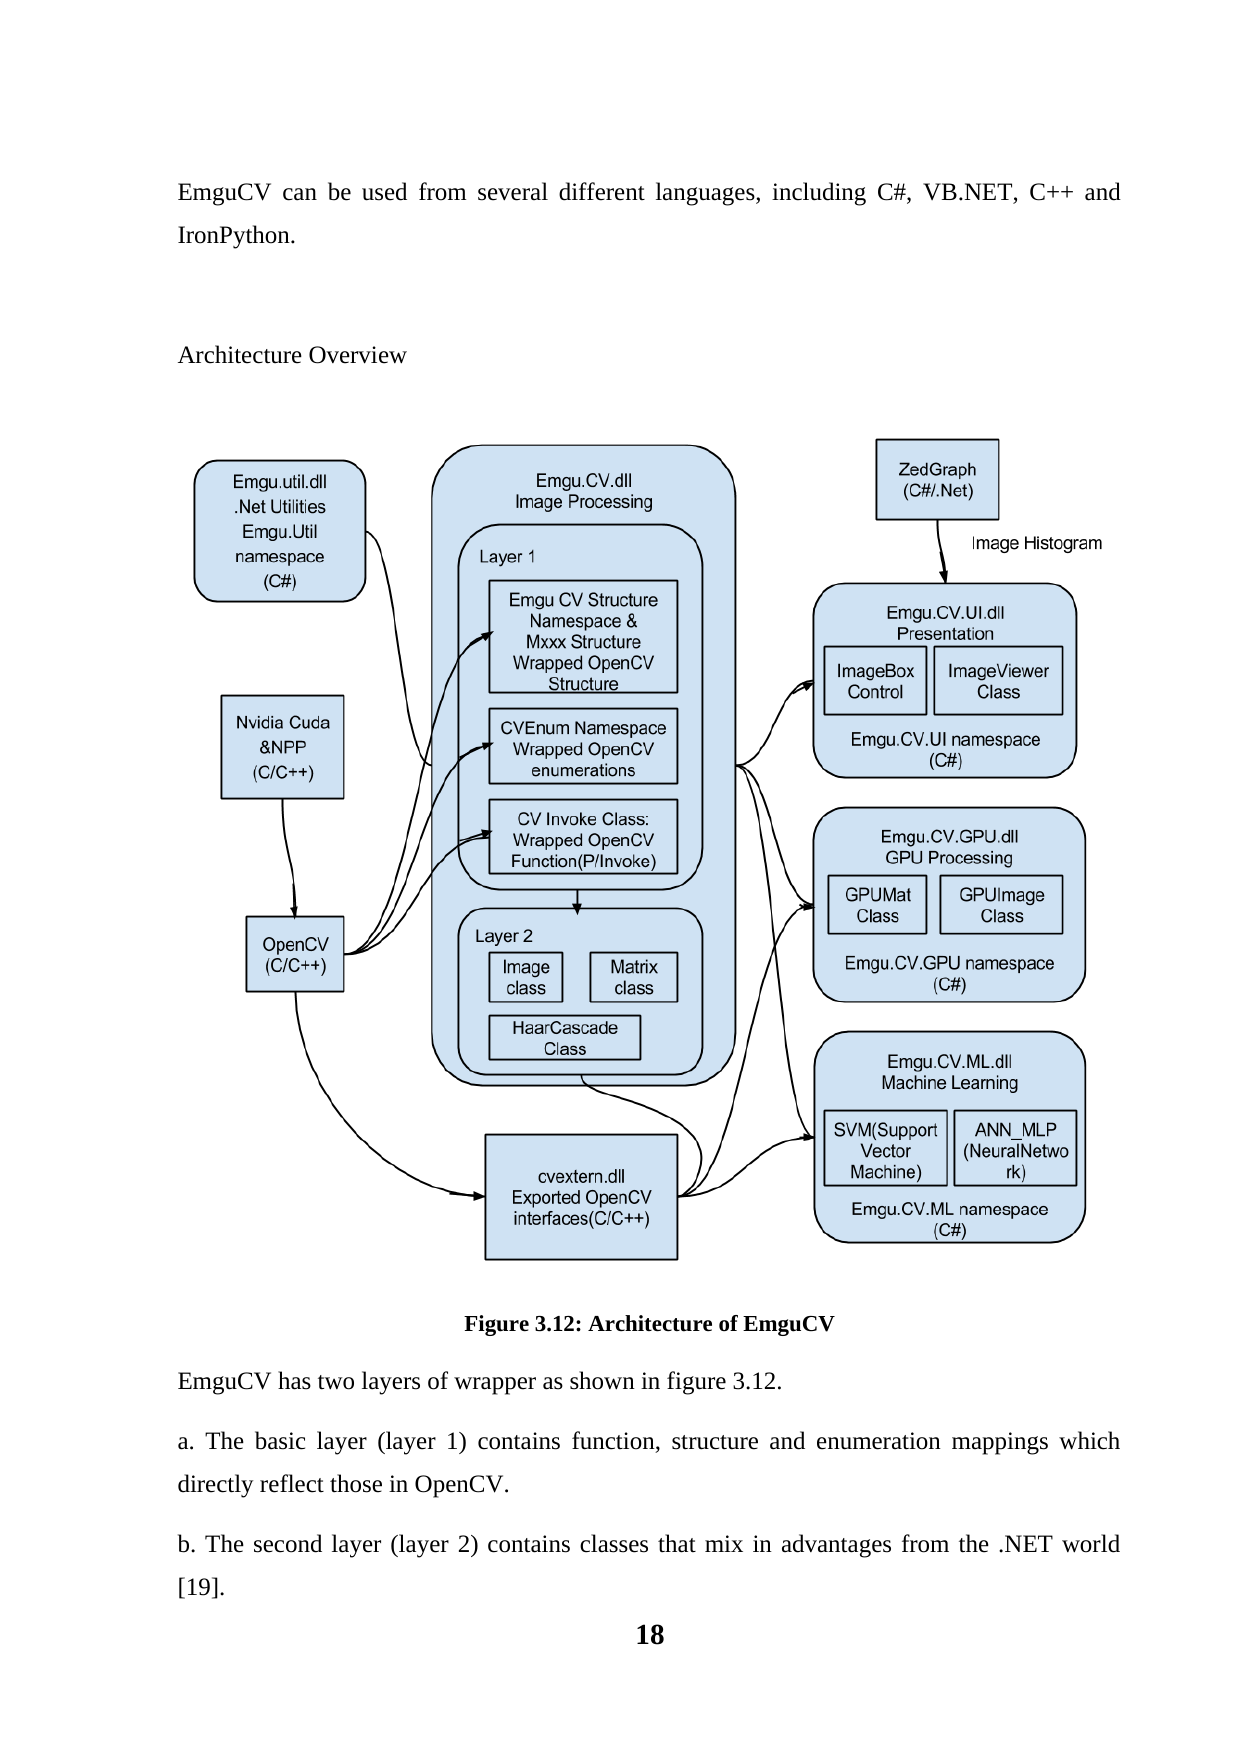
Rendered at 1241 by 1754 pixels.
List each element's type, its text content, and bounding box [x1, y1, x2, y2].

picture [180, 399, 1119, 1280]
text b. The second layer (layer 2) contains classes that mix in advantages from the .NET world [19]. [177, 1529, 1122, 1601]
text EmguCV can be used from several different languages, including C#, VB.NET, C++ and IronPython. [177, 177, 1122, 249]
text Figure 3.12: Architecture of EmguCV [177, 1310, 1122, 1336]
text a. The basic layer (layer 1) contains function, structure and enumeration mappings which directly reflect those in OpenCV. [177, 1426, 1122, 1498]
text Architecture Overview [177, 340, 1122, 369]
text EmguCV has two layers of wrapper as shown in figure 3.12. [177, 1366, 1122, 1395]
